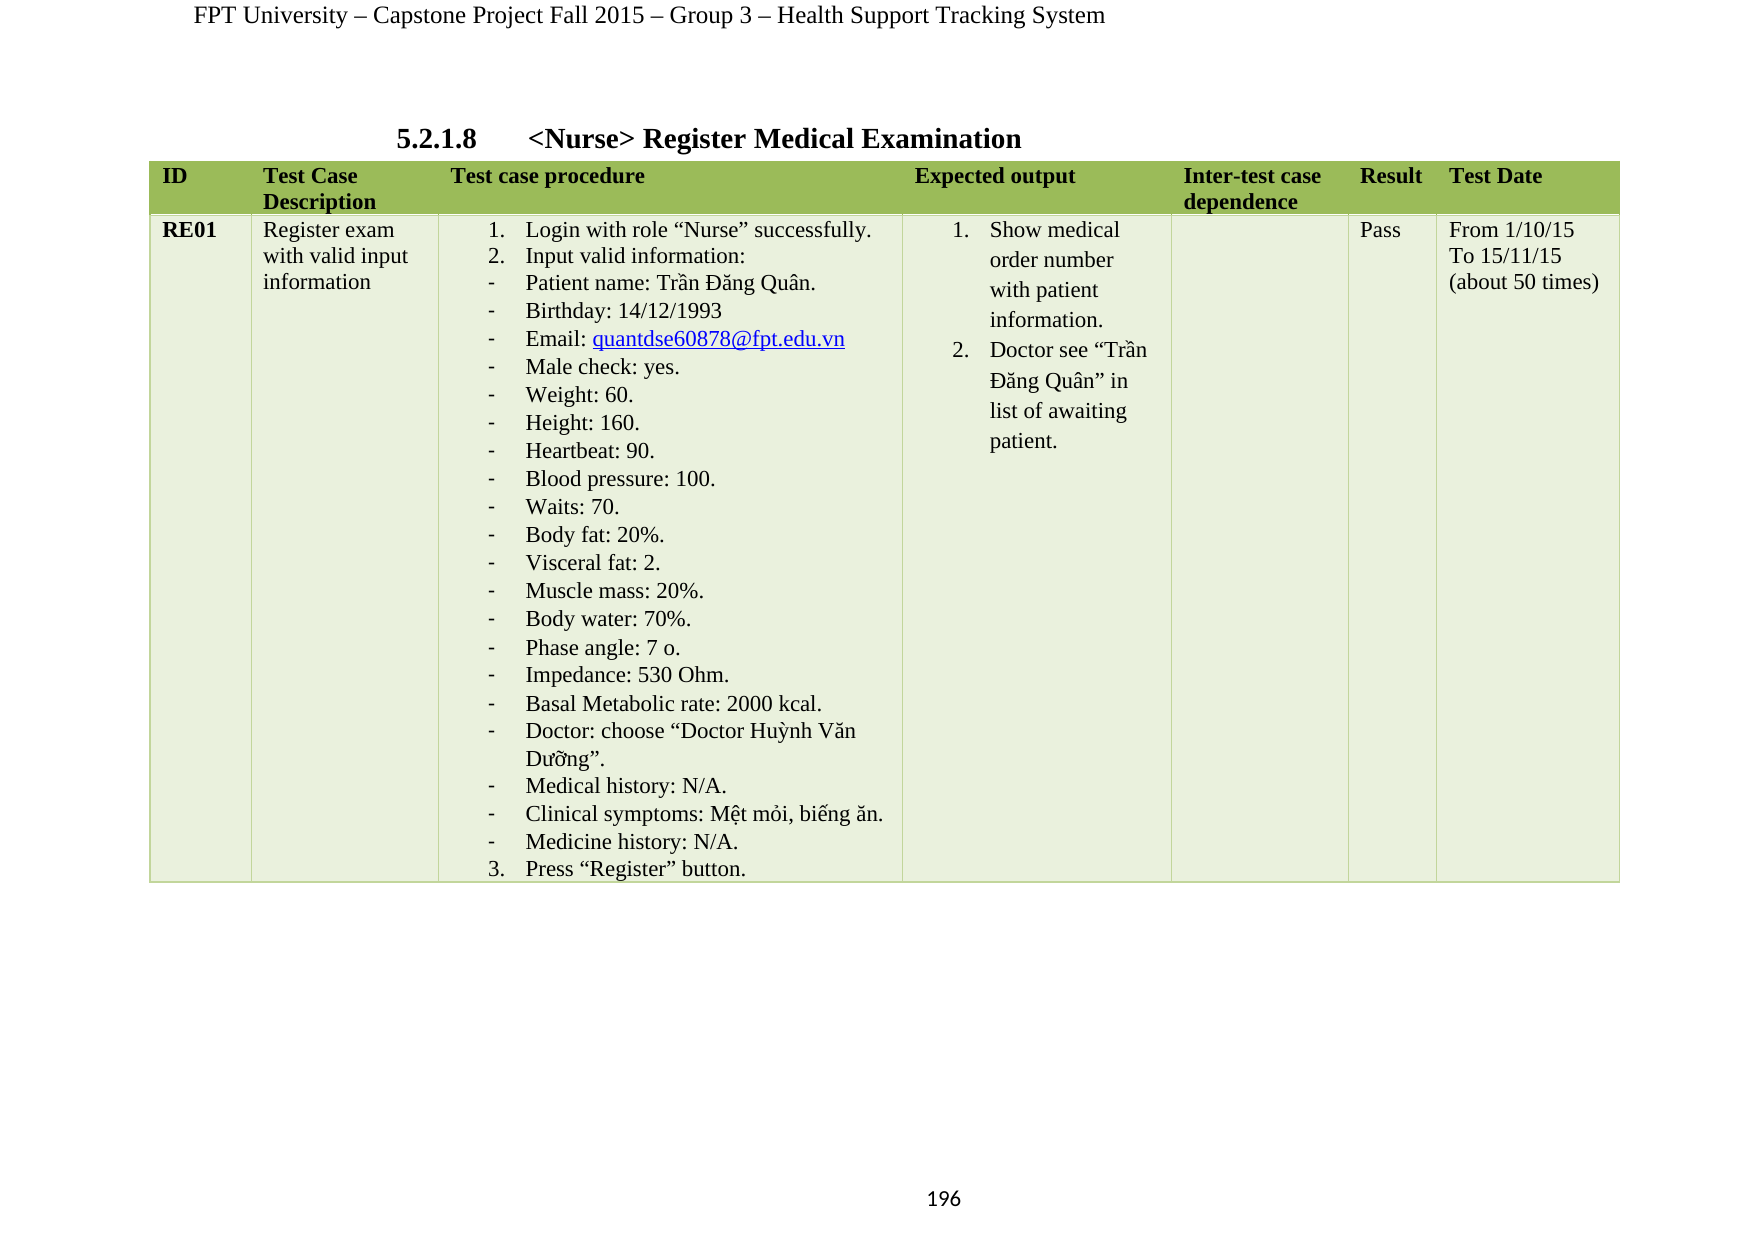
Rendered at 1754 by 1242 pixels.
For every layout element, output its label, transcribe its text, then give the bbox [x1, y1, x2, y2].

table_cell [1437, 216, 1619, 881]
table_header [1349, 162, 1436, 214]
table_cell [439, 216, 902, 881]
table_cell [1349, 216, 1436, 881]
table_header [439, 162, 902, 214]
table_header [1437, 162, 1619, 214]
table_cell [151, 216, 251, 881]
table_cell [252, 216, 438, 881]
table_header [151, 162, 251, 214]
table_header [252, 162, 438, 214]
subtitle <Nurse> Register Medical Examination [396, 121, 1725, 154]
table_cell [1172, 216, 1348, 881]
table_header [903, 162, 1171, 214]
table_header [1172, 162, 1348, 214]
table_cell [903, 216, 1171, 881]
